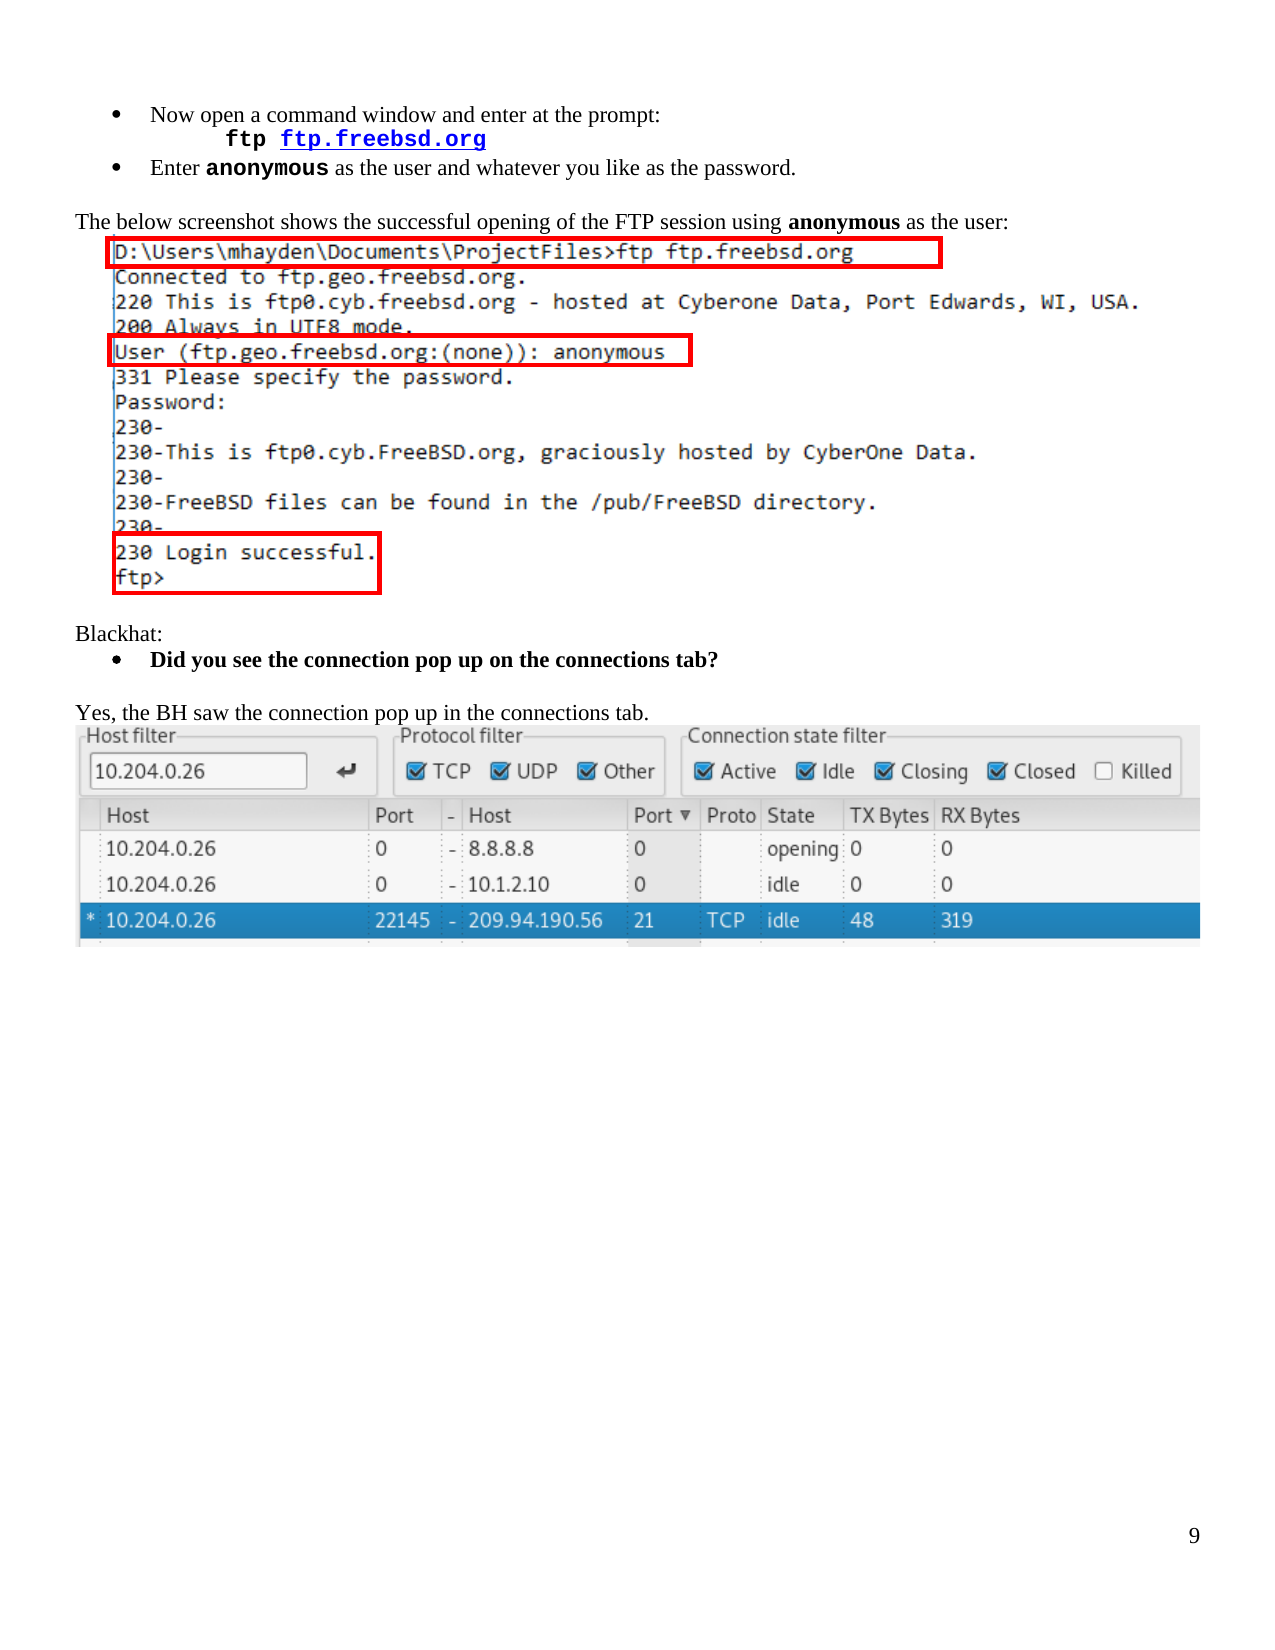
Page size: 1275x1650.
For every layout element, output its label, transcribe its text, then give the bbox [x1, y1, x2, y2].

text The below screenshot shows the successful opening of the FTP session using anonymous as the user: [75, 208, 1200, 234]
picture [116, 536, 377, 591]
picture [112, 234, 1175, 594]
text ftp ftp.freebsd.org [112, 128, 1200, 154]
list Enter anonymous as the user and whatever you like as the password. [112, 154, 1200, 182]
text Yes, the BH saw the connection pop up in the connections tab. [75, 699, 1200, 725]
list Now open a command window and enter at the prompt: [112, 101, 1200, 128]
picture [112, 338, 688, 363]
list Did you see the connection pop up on the connections tab? [112, 646, 1200, 673]
picture [75, 725, 1200, 947]
picture [112, 241, 938, 264]
text Blackhat: [75, 620, 1200, 646]
